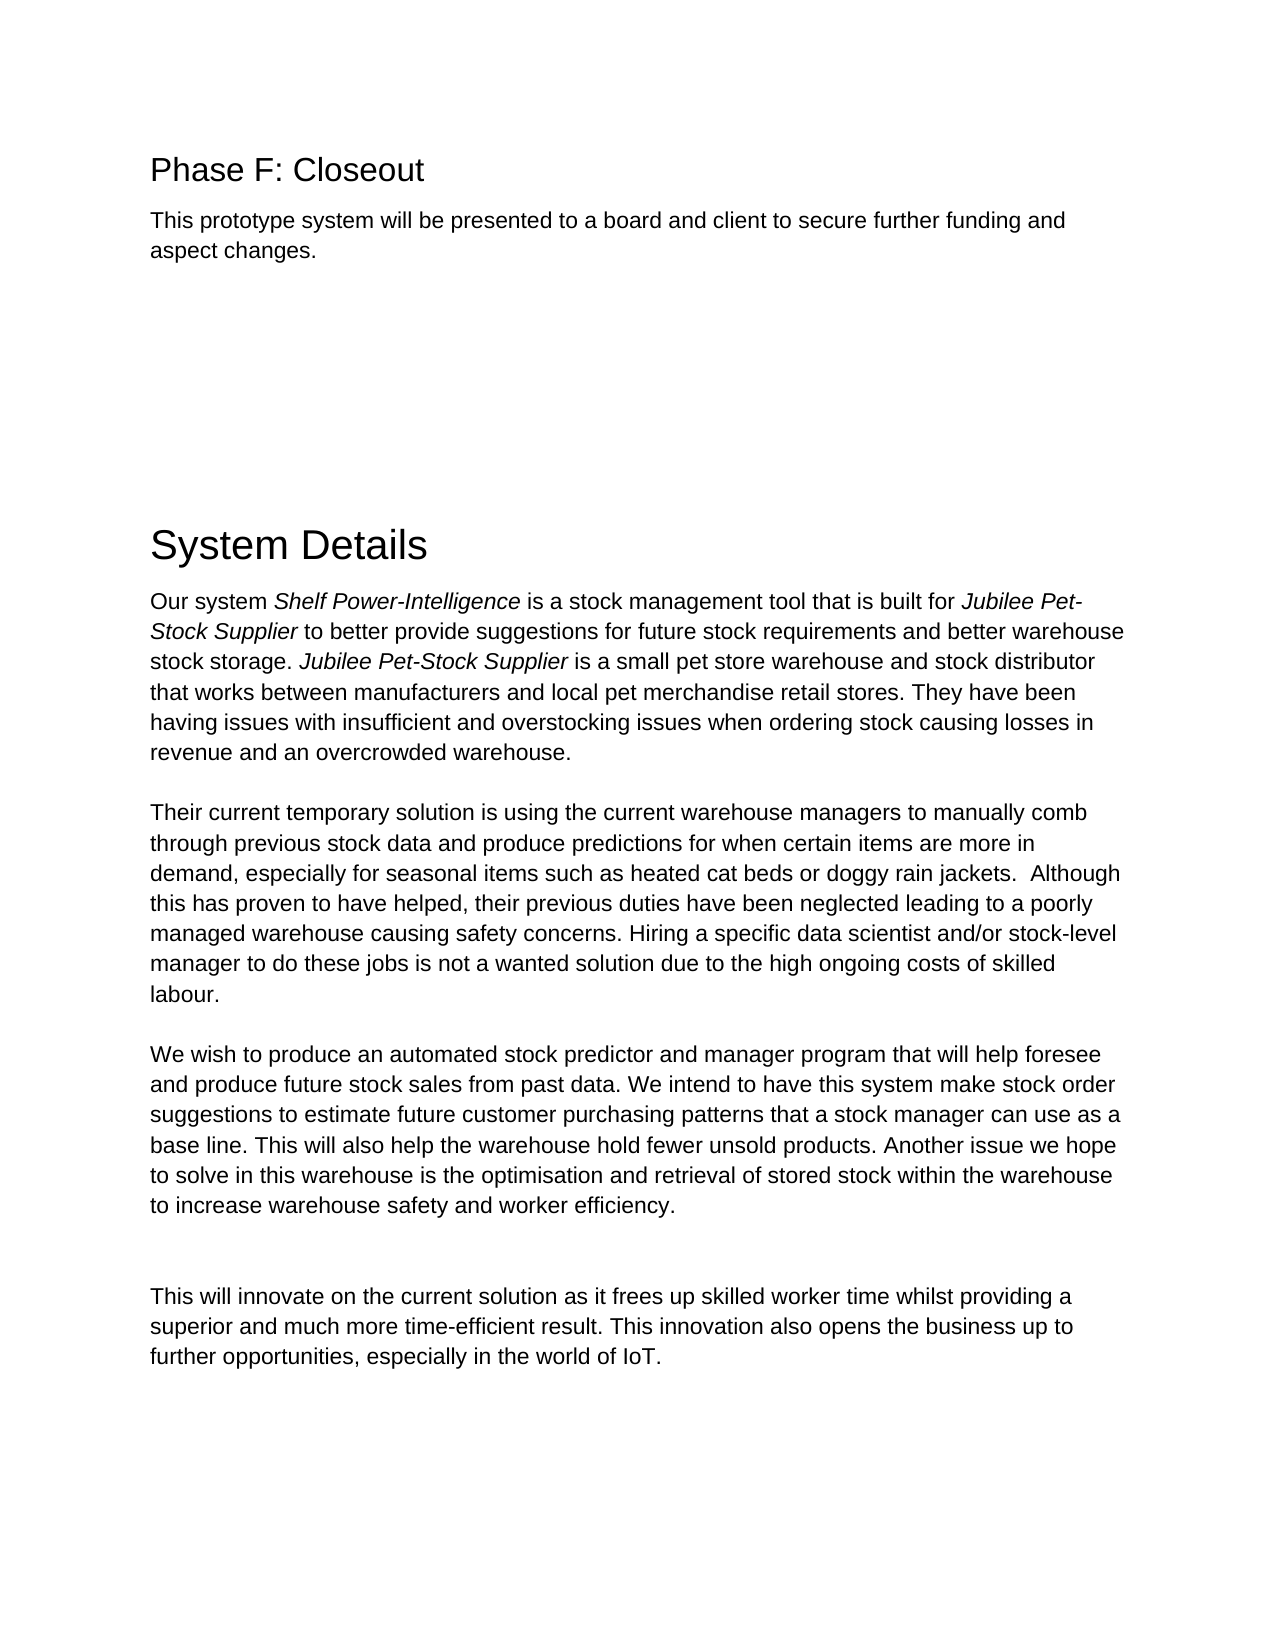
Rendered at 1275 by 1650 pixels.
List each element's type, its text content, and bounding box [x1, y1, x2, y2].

text This will innovate on the current solution as it frees up skilled worker time whilst providing a superior and much more time-efficient result. This innovation also opens the business up to further opportunities, especially in the world of IoT. [150, 1283, 1125, 1369]
subtitle Phase F: Closeout [150, 150, 1125, 188]
text This prototype system will be presented to a board and client to secure further funding and aspect changes. [150, 207, 1125, 263]
text Their current temporary solution is using the current warehouse managers to manually comb through previous stock data and produce predictions for when certain items are more in demand, especially for seasonal items such as heated cat beds or doggy rain jackets. Although this has proven to have helped, their previous duties have been neglected leading to a poorly managed warehouse causing safety concerns. Hiring a specific data scientist and/or stock-level manager to do these jobs is not a wanted solution due to the high ongoing costs of skilled labour. [150, 799, 1125, 1007]
subtitle System Details [150, 520, 1125, 568]
text Our system Shelf Power-Intelligence is a stock management tool that is built for Jubilee Pet-Stock Supplier to better provide suggestions for future stock requirements and better warehouse stock storage. Jubilee Pet-Stock Supplier is a small pet store warehouse and stock distributor that works between manufacturers and local pet merchandise retail stores. They have been having issues with insufficient and overstocking issues when ordering stock causing losses in revenue and an overcrowded warehouse. [150, 588, 1125, 765]
text We wish to produce an automated stock predictor and manager program that will help foresee and produce future stock sales from past data. We intend to have this system make stock order suggestions to estimate future customer purchasing patterns that a stock manager can use as a base line. This will also help the warehouse hold fewer unsold products. Another issue we hope to solve in this warehouse is the optimisation and retrieval of stored stock within the warehouse to increase warehouse safety and worker efficiency. [150, 1041, 1125, 1218]
